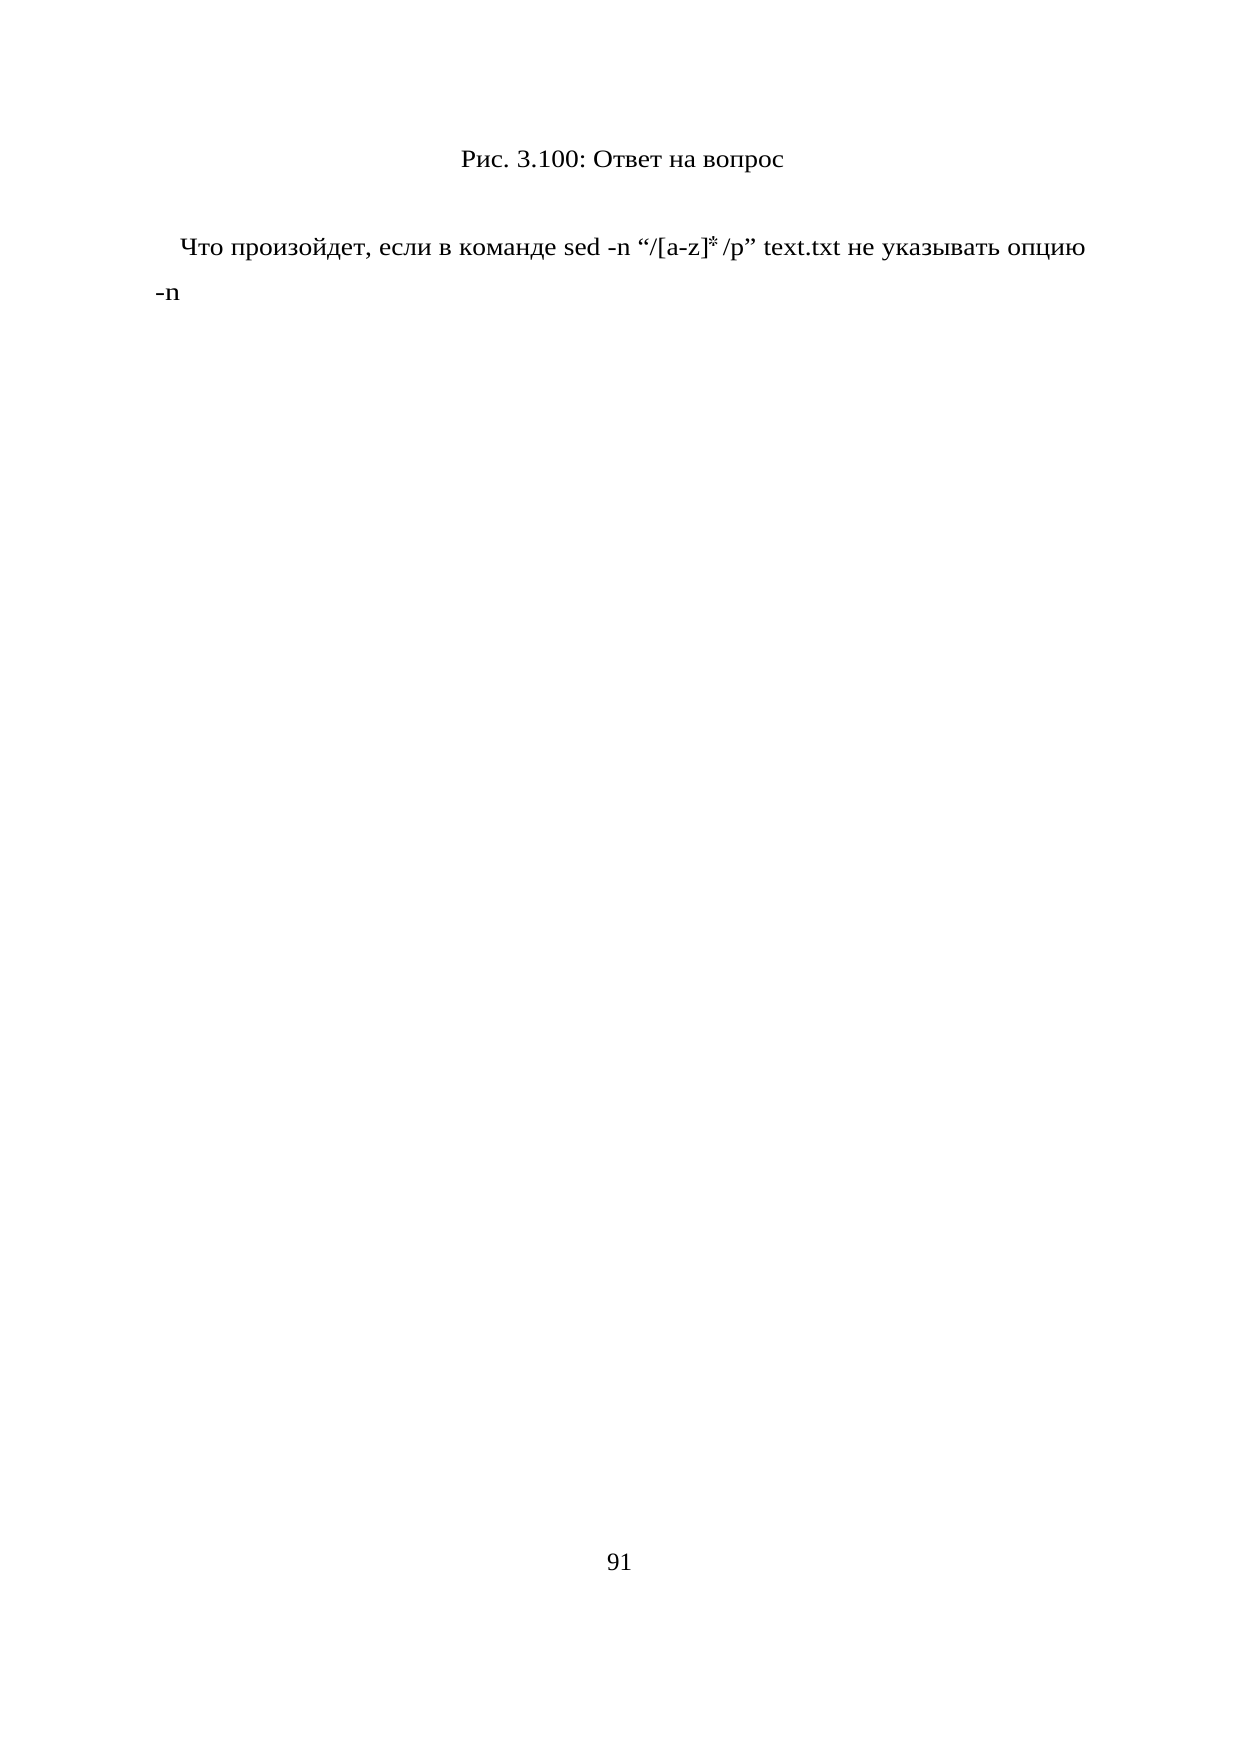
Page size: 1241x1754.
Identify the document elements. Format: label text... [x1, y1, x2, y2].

text Что произойдет, если в команде sed -n “/[a-z] /p” text.txt не указывать опцию [180, 232, 1240, 260]
text Рис. 3.100: Ответ на вопрос [461, 144, 1240, 172]
text -n [155, 277, 1240, 305]
